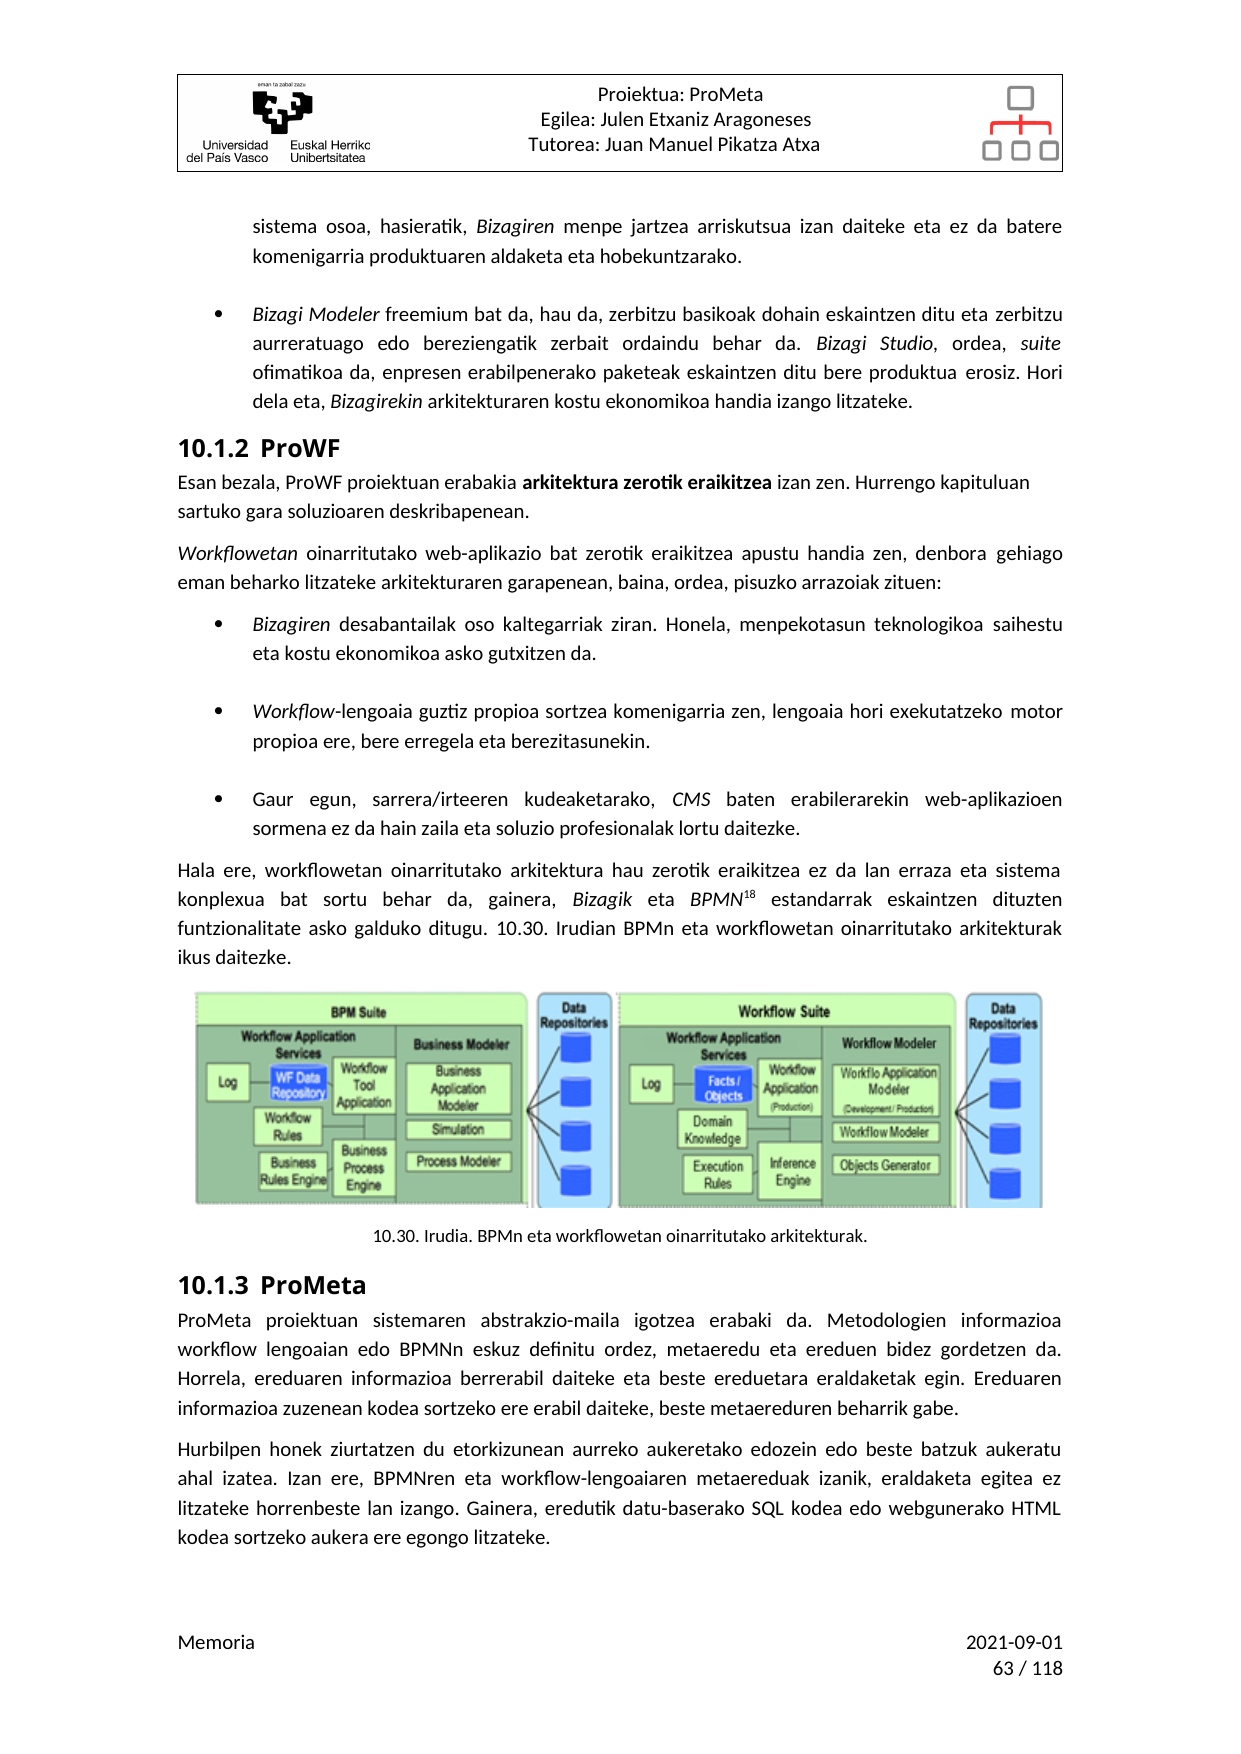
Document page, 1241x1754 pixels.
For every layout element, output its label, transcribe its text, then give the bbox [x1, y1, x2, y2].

list Gaur egun, sarrera/irteeren kudeaketarako, CMS baten erabilerarekin web-aplikazioen sormena ez da hain zaila eta soluzio profesionalak lortu daitezke. [215, 786, 1063, 841]
text Hurbilpen honek ziurtatzen du etorkizunean aurreko aukeretako edozein edo beste batzuk aukeratu ahal izatea. Izan ere, BPMNren eta workflow-lengoaiaren metaereduak izanik, eraldaketa egitea ez litzateke horrenbeste lan izango. Gainera, eredutik datu-baserako SQL kodea edo webgunerako HTML kodea sortzeko aukera ere egongo litzateke. [177, 1436, 1063, 1549]
subtitle ProWF [177, 430, 1063, 464]
text Workflowetan oinarritutako web-aplikazio bat zerotik eraikitzea apustu handia zen, denbora gehiago eman beharko litzateke arkitekturaren garapenean, baina, ordea, pisuzko arrazoiak zituen: [177, 540, 1063, 595]
picture [194, 986, 1046, 1208]
text Esan bezala, ProWF proiektuan erabakia arkitektura zerotik eraikitzea izan zen. Hurrengo kapituluan sartuko gara soluzioaren deskribapenean. [177, 469, 1063, 524]
picture [978, 80, 1060, 162]
picture [182, 81, 370, 162]
text ProMeta proiektuan sistemaren abstrakzio-maila igotzea erabaki da. Metodologien informazioa workflow lengoaian edo BPMNn eskuz definitu ordez, metaeredu eta ereduen bidez gordetzen da. Horrela, ereduaren informazioa berrerabil daiteke eta beste ereduetara eraldaketak egin. Ereduaren informazioa zuzenean kodea sortzeko ere erabil daiteke, beste metaereduren beharrik gabe. [177, 1307, 1063, 1420]
list Bizagiren desabantailak oso kaltegarriak ziran. Honela, menpekotasun teknologikoa saihestu eta kostu ekonomikoa asko gutxitzen da. [215, 611, 1063, 666]
list Workflow-lengoaia guztiz propioa sortzea komenigarria zen, lengoaia hori exekutatzeko motor propioa ere, bere erregela eta berezitasunekin. [215, 699, 1063, 753]
subtitle ProMeta [177, 1268, 1063, 1302]
list Bizagi Modeler freemium bat da, hau da, zerbitzu basikoak dohain eskaintzen ditu eta zerbitzu aurreratuago edo bereziengatik zerbait ordaindu behar da. Bizagi Studio, ordea, suite ofimatikoa da, enpresen erabilpenerako paketeak eskaintzen ditu bere produktua erosiz. Hori dela eta, Bizagirekin arkitekturaren kostu ekonomikoa handia izango litzateke. [215, 301, 1063, 414]
